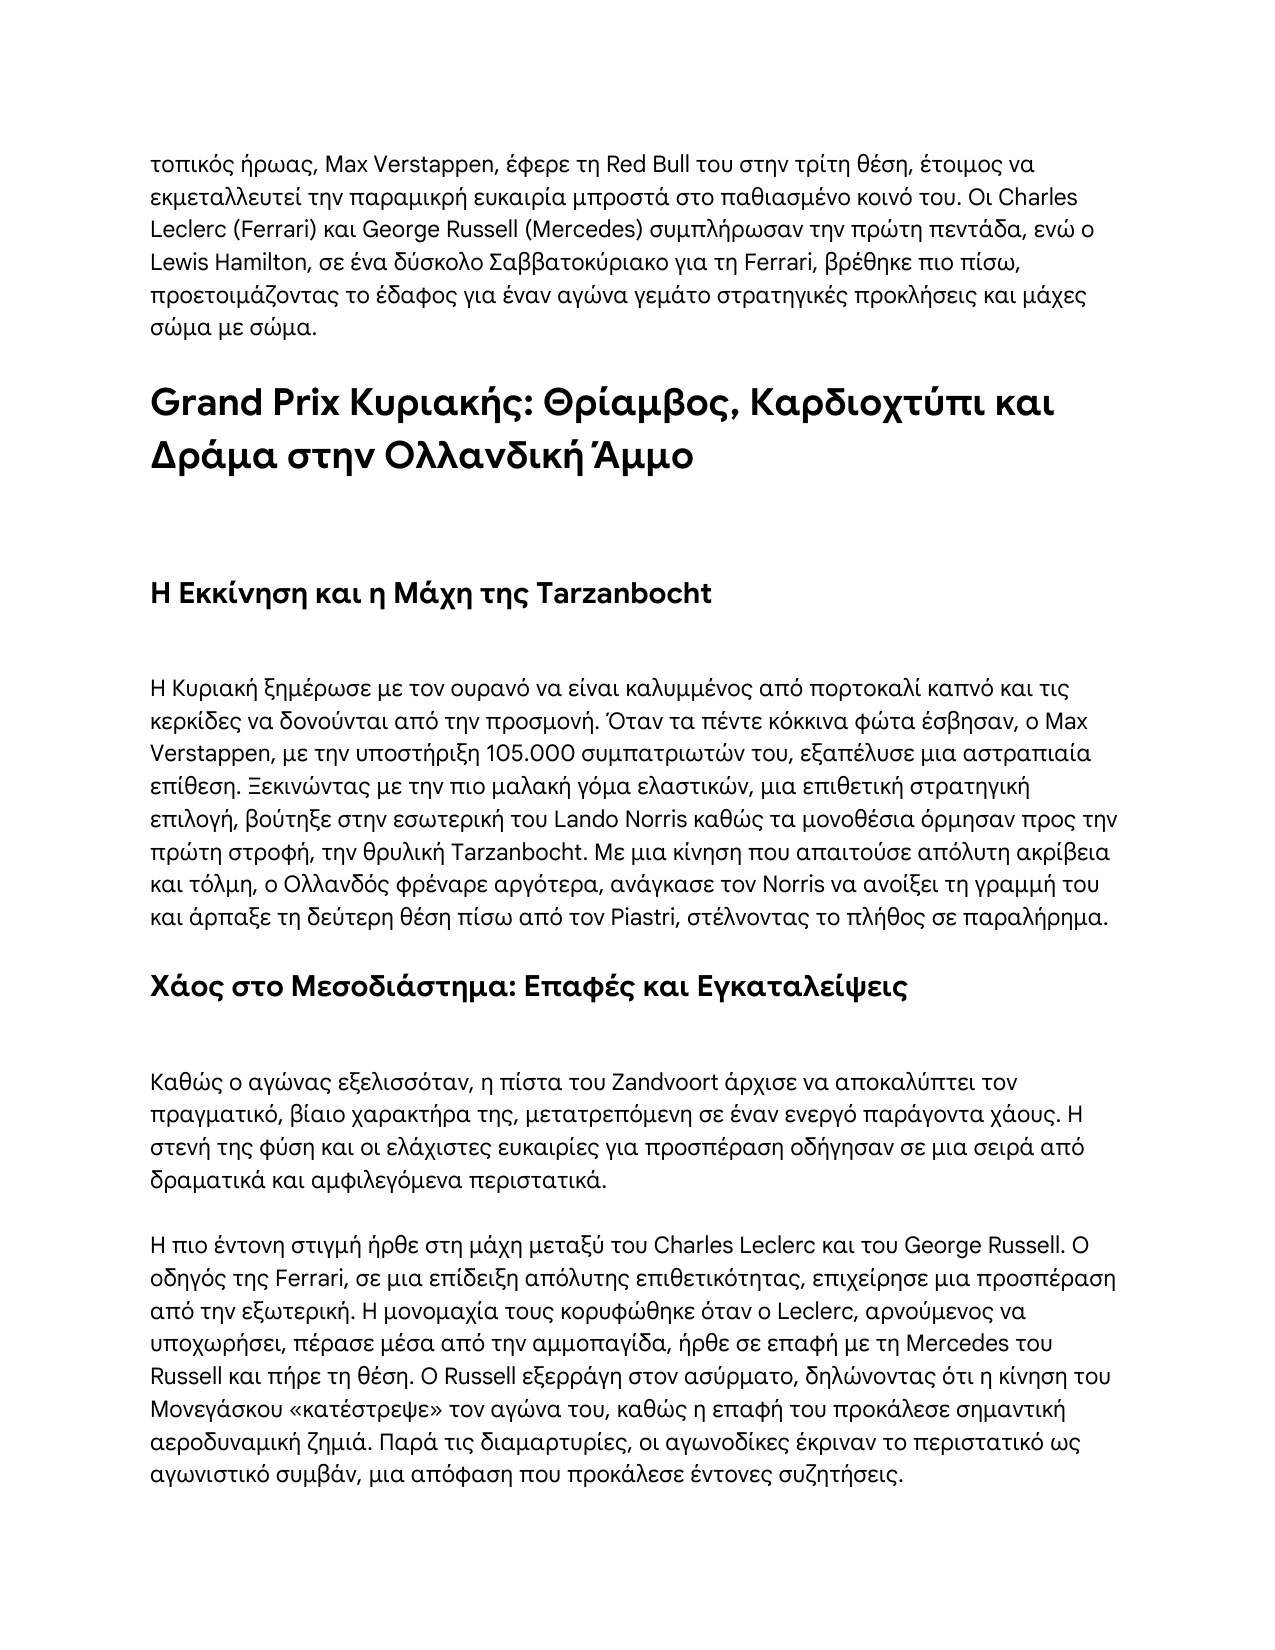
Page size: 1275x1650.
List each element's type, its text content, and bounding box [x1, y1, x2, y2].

text Η Κυριακή ξημέρωσε με τον ουρανό να είναι καλυμμένος από πορτοκαλί καπνό και τις κερκίδες να δονούνται από την προσμονή. Όταν τα πέντε κόκκινα φώτα έσβησαν, ο Max Verstappen, με την υποστήριξη 105.000 συμπατριωτών του, εξαπέλυσε μια αστραπιαία επίθεση. Ξεκινώντας με την πιο μαλακή γόμα ελαστικών, μια επιθετική στρατηγική επιλογή, βούτηξε στην εσωτερική του Lando Norris καθώς τα μονοθέσια όρμησαν προς την πρώτη στροφή, την θρυλική Tarzanbocht. Με μια κίνηση που απαιτούσε απόλυτη ακρίβεια και τόλμη, ο Ολλανδός φρέναρε αργότερα, ανάγκασε τον Norris να ανοίξει τη γραμμή του και άρπαξε τη δεύτερη θέση πίσω από τον Piastri, στέλνοντας το πλήθος σε παραλήρημα. [150, 674, 1125, 932]
subtitle Η Εκκίνηση και η Μάχη της Tarzanbocht [150, 575, 1125, 611]
text Η πιο έντονη στιγμή ήρθε στη μάχη μεταξύ του Charles Leclerc και του George Russell. Ο οδηγός της Ferrari, σε μια επίδειξη απόλυτης επιθετικότητας, επιχείρησε μια προσπέραση από την εξωτερική. Η μονομαχία τους κορυφώθηκε όταν ο Leclerc, αρνούμενος να υποχωρήσει, πέρασε μέσα από την αμμοπαγίδα, ήρθε σε επαφή με τη Mercedes του Russell και πήρε τη θέση. Ο Russell εξερράγη στον ασύρματο, δηλώνοντας ότι η κίνηση του Μονεγάσκου «κατέστρεψε» τον αγώνα του, καθώς η επαφή του προκάλεσε σημαντική αεροδυναμική ζημιά. Παρά τις διαμαρτυρίες, οι αγωνοδίκες έκριναν το περιστατικό ως αγωνιστικό συμβάν, μια απόφαση που προκάλεσε έντονες συζητήσεις. [150, 1232, 1125, 1489]
subtitle Grand Prix Κυριακής: Θρίαμβος, Καρδιοχτύπι και Δράμα στην Ολλανδική Άμμο [150, 379, 1125, 479]
text Καθώς ο αγώνας εξελισσόταν, η πίστα του Zandvoort άρχισε να αποκαλύπτει τον πραγματικό, βίαιο χαρακτήρα της, μετατρεπόμενη σε έναν ενεργό παράγοντα χάους. Η στενή της φύση και οι ελάχιστες ευκαιρίες για προσπέραση οδήγησαν σε μια σειρά από δραματικά και αμφιλεγόμενα περιστατικά. [150, 1068, 1125, 1195]
subtitle Χάος στο Μεσοδιάστημα: Επαφές και Εγκαταλείψεις [150, 969, 1125, 1005]
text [150, 150, 1125, 342]
